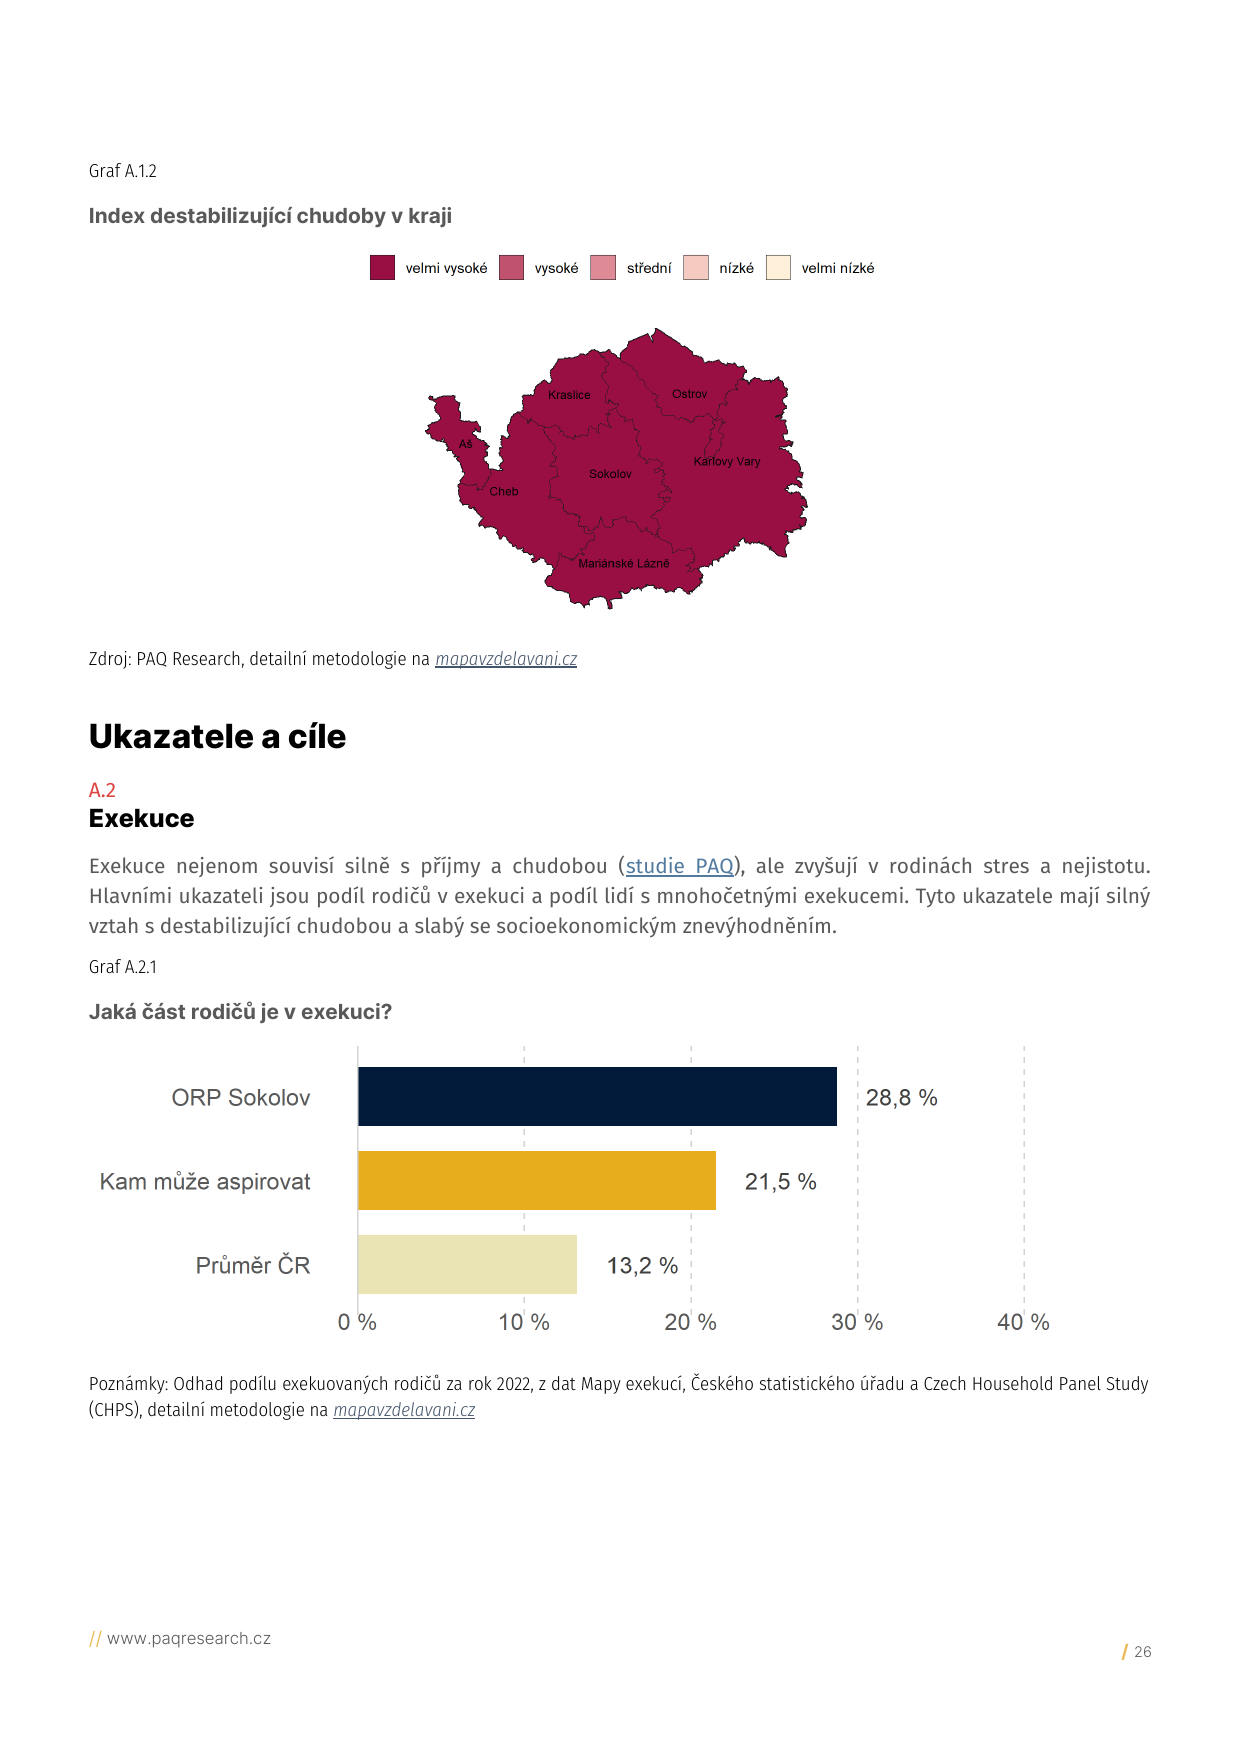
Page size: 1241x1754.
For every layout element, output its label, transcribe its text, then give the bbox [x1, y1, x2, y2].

text A.2 [89, 773, 1152, 803]
picture [88, 1024, 1139, 1356]
text Poznámky: Odhad podílu exekuovaných rodičů za rok 2022, z dat Mapy exekucí, Českého statistického úřadu a Czech Household Panel Study (CHPS), detailní metodologie na mapavzdelavani.cz [89, 1373, 1152, 1421]
subtitle Ukazatele a cíle [89, 716, 1152, 756]
text Exekuce nejenom souvisí silně s příjmy a chudobou (studie PAQ), ale zvyšují v rodinách stres a nejistotu. Hlavními ukazateli jsou podíl rodičů v exekuci a podíl lidí s mnohočetnými exekucemi. Tyto ukazatele mají silný vztah s destabilizující chudobou a slabý se socioekonomickým znevýhodněním. [89, 849, 1152, 939]
text Zdroj: PAQ Research, detailní metodologie na mapavzdelavani.cz [89, 647, 1152, 670]
text Graf A.2.1 [89, 956, 1152, 978]
text Index destabilizující chudoby v kraji [89, 198, 1152, 229]
subtitle Exekuce [89, 803, 1152, 833]
text Graf A.1.2 [89, 160, 1152, 183]
text Jaká část rodičů je v exekuci? [89, 994, 1152, 1024]
picture [88, 228, 1139, 631]
